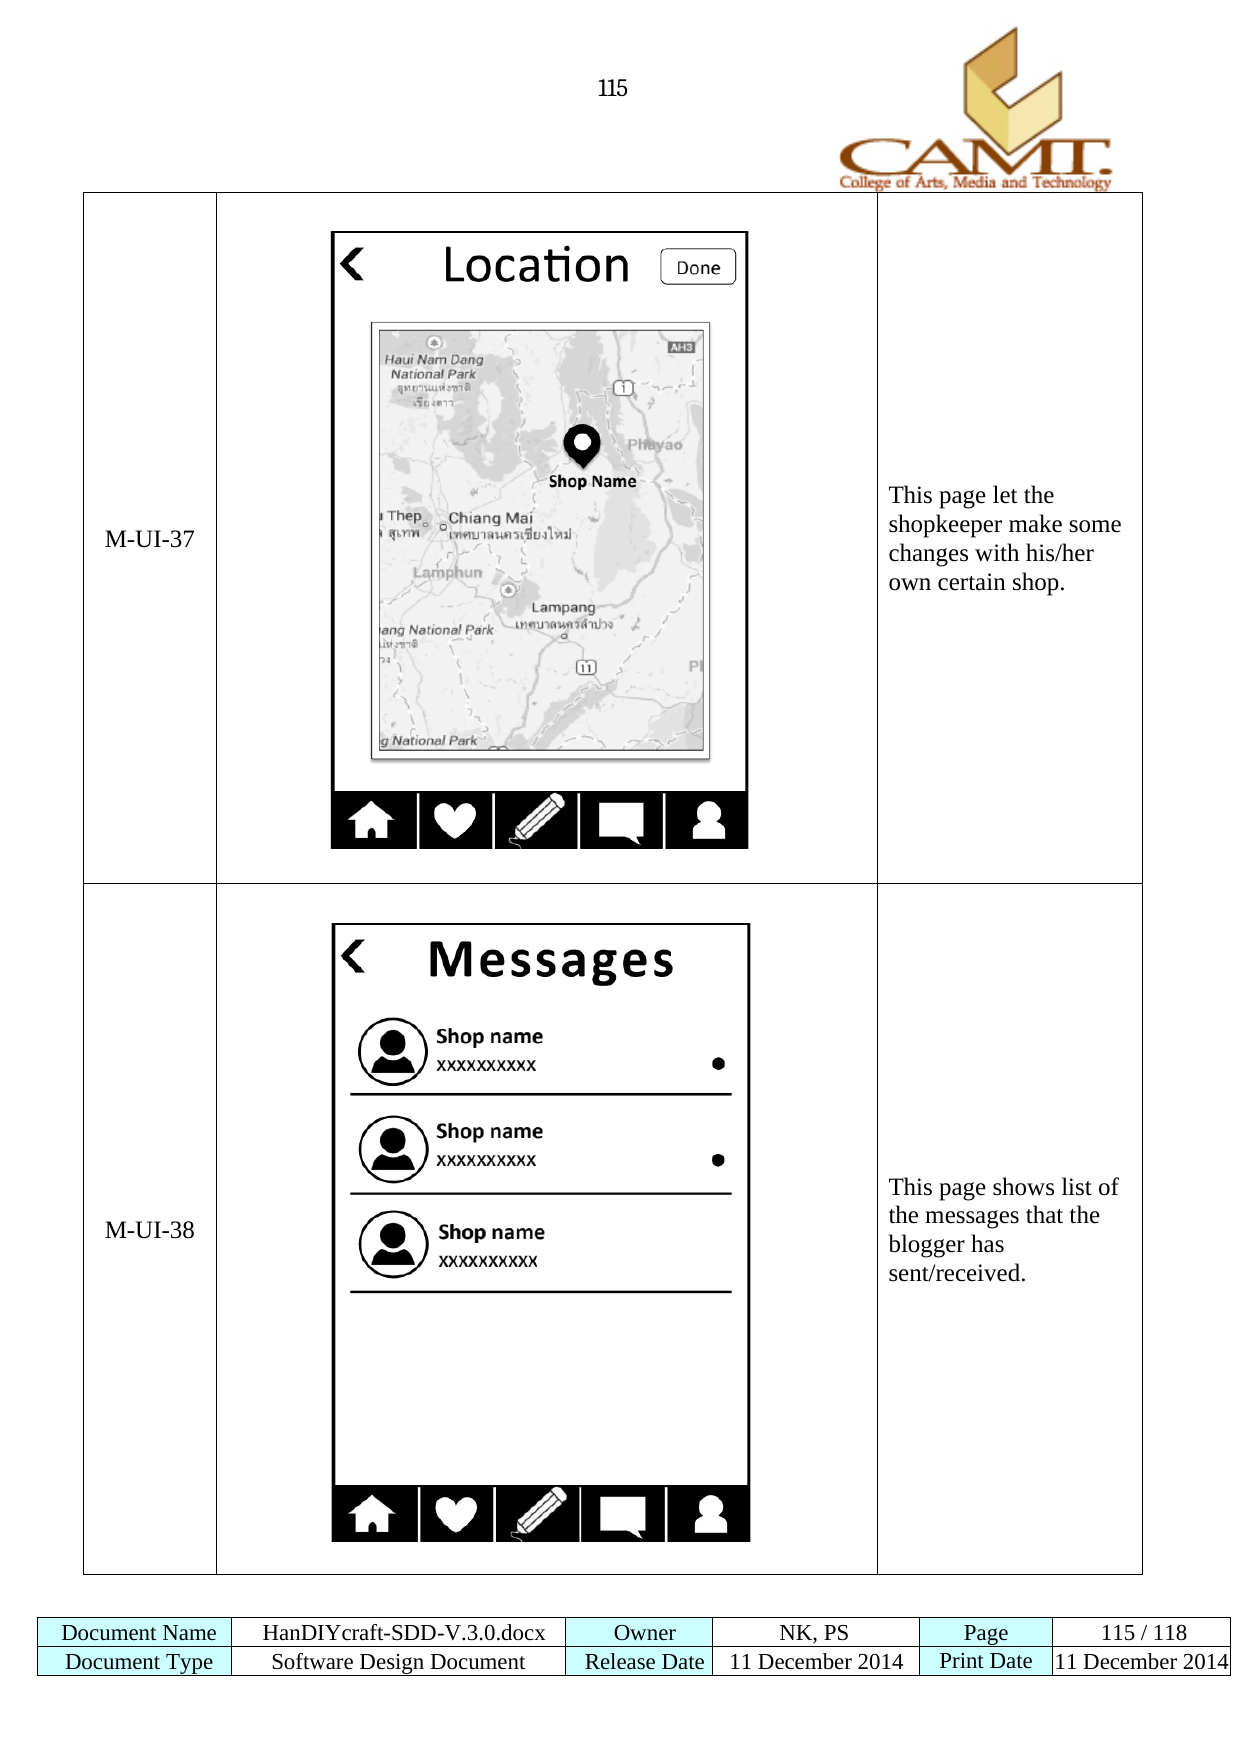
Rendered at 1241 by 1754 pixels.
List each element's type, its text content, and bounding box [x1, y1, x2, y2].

table_cell [217, 193, 877, 883]
table_cell M-UI-37 [84, 193, 216, 883]
table_cell [217, 884, 877, 1574]
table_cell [878, 193, 1142, 883]
picture [755, 18, 1221, 207]
table_cell This page shows list of the messages that the blogger has sent/received. [878, 884, 1142, 1574]
table_cell M-UI-38 [84, 884, 216, 1574]
